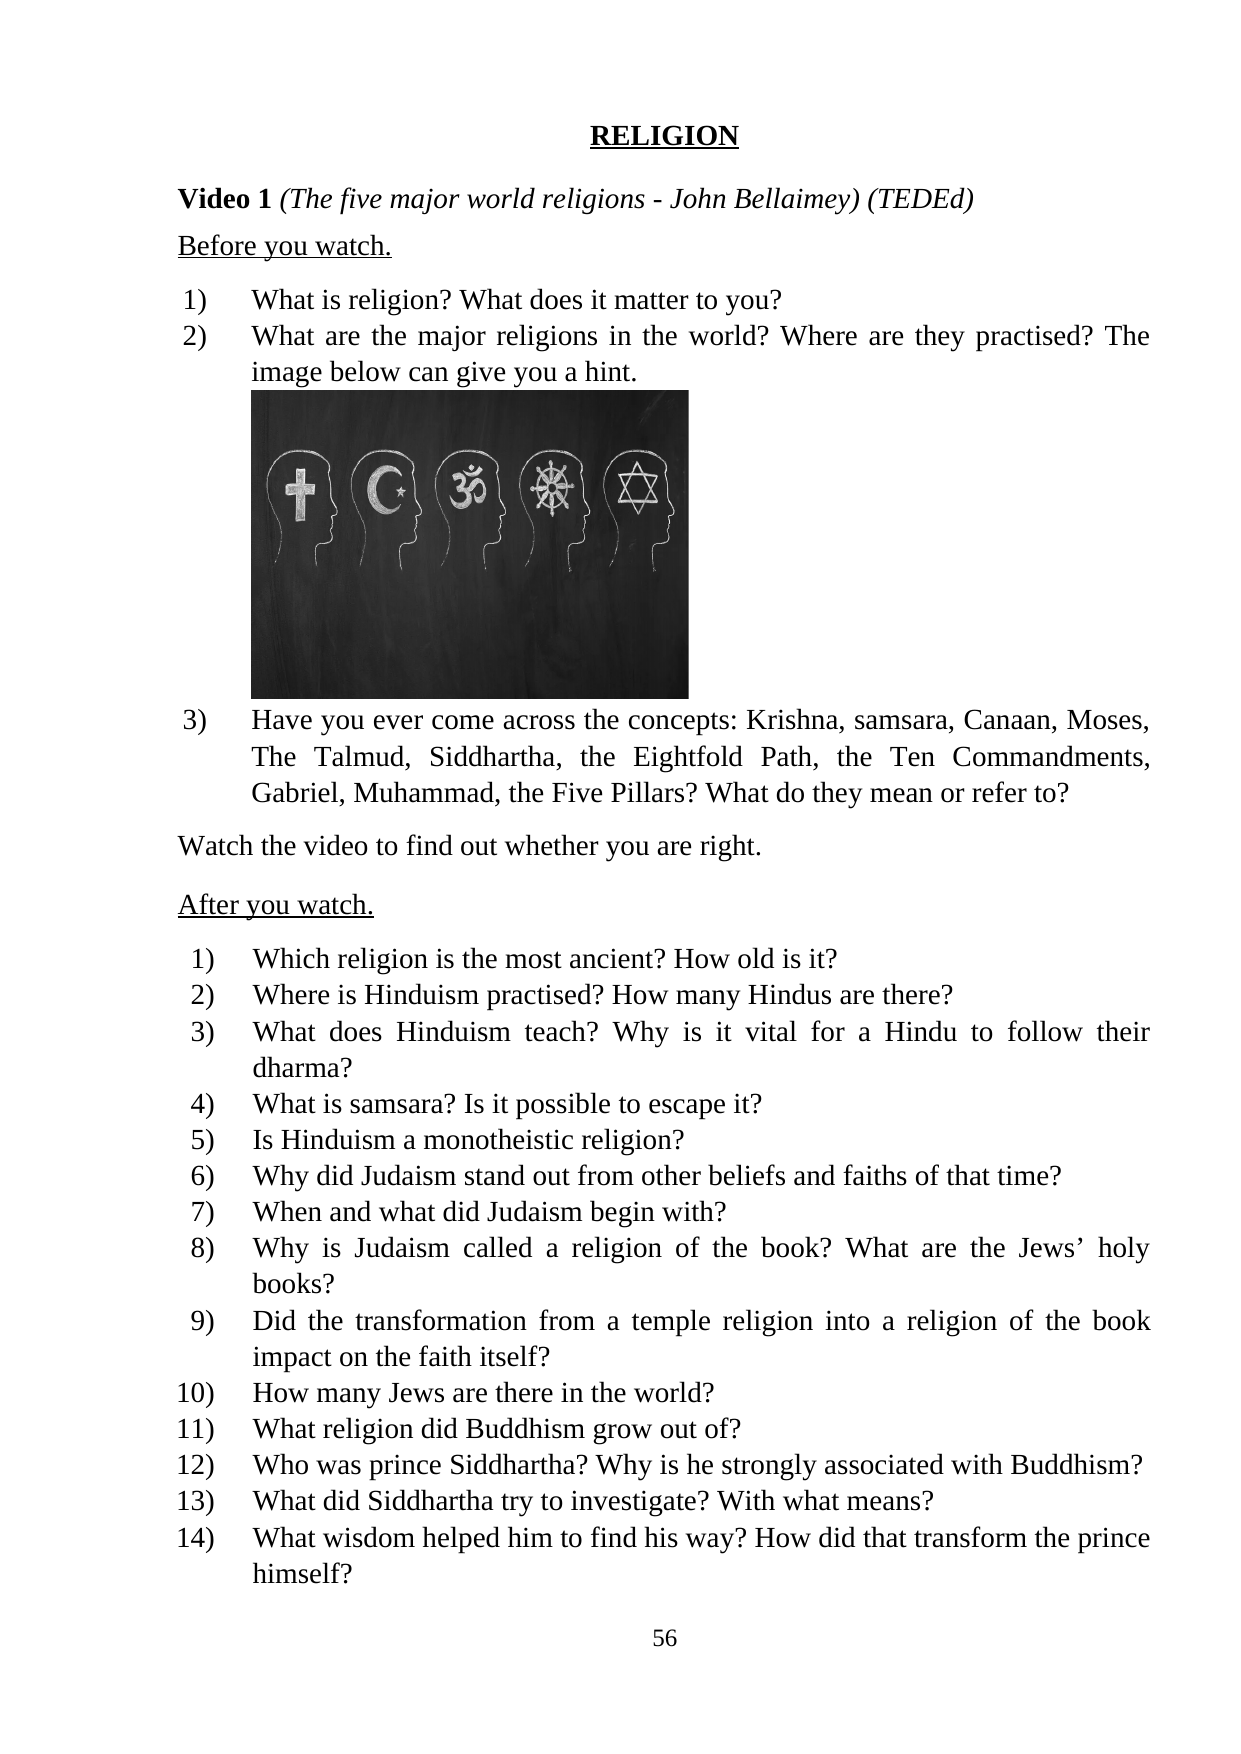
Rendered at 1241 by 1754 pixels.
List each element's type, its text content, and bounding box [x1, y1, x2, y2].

list Why did Judaism stand out from other beliefs and faiths of that time? [215, 1158, 1152, 1192]
picture [251, 390, 689, 699]
list What did Siddhartha try to investigate? With what means? [215, 1483, 1152, 1517]
list What are the major religions in the world? Where are they practised? The image below can give you a hint. [207, 318, 1152, 388]
list What is religion? What does it matter to you? [207, 282, 1152, 316]
list When and what did Judaism begin with? [215, 1194, 1152, 1228]
text RELIGION [177, 118, 1152, 152]
list What religion did Buddhism grow out of? [215, 1411, 1152, 1445]
list Why is Judaism called a religion of the book? What are the Jews’ holy books? [215, 1231, 1152, 1300]
list Is Hinduism a monotheistic religion? [215, 1122, 1152, 1156]
text Before you watch. [177, 228, 1152, 261]
text Video 1 (The five major world religions - John Bellaimey) (TEDEd) [177, 182, 1152, 215]
text After you watch. [177, 887, 1152, 921]
list Where is Hinduism practised? How many Hindus are there? [215, 977, 1152, 1011]
list Did the transformation from a temple religion into a religion of the book impact on the faith itself? [215, 1303, 1152, 1372]
list Which religion is the most ancient? How old is it? [215, 941, 1152, 975]
list What wisdom helped him to find his way? How did that transform the prince himself? [215, 1520, 1152, 1589]
list What is samsara? Is it possible to escape it? [215, 1086, 1152, 1119]
list Have you ever come across the concepts: Krishna, samsara, Canaan, Moses, The Talmud, Siddhartha, the Eightfold Path, the Ten Commandments, Gabriel, Muhammad, the Five Pillars? What do they mean or refer to? [207, 702, 1152, 808]
list How many Jews are there in the world? [215, 1375, 1152, 1409]
list What does Hinduism teach? Why is it vital for a Hindu to follow their dharma? [215, 1014, 1152, 1083]
list Who was prince Siddhartha? Why is he strongly associated with Buddhism? [215, 1447, 1152, 1481]
text Watch the video to find out whether you are right. [177, 828, 1152, 861]
